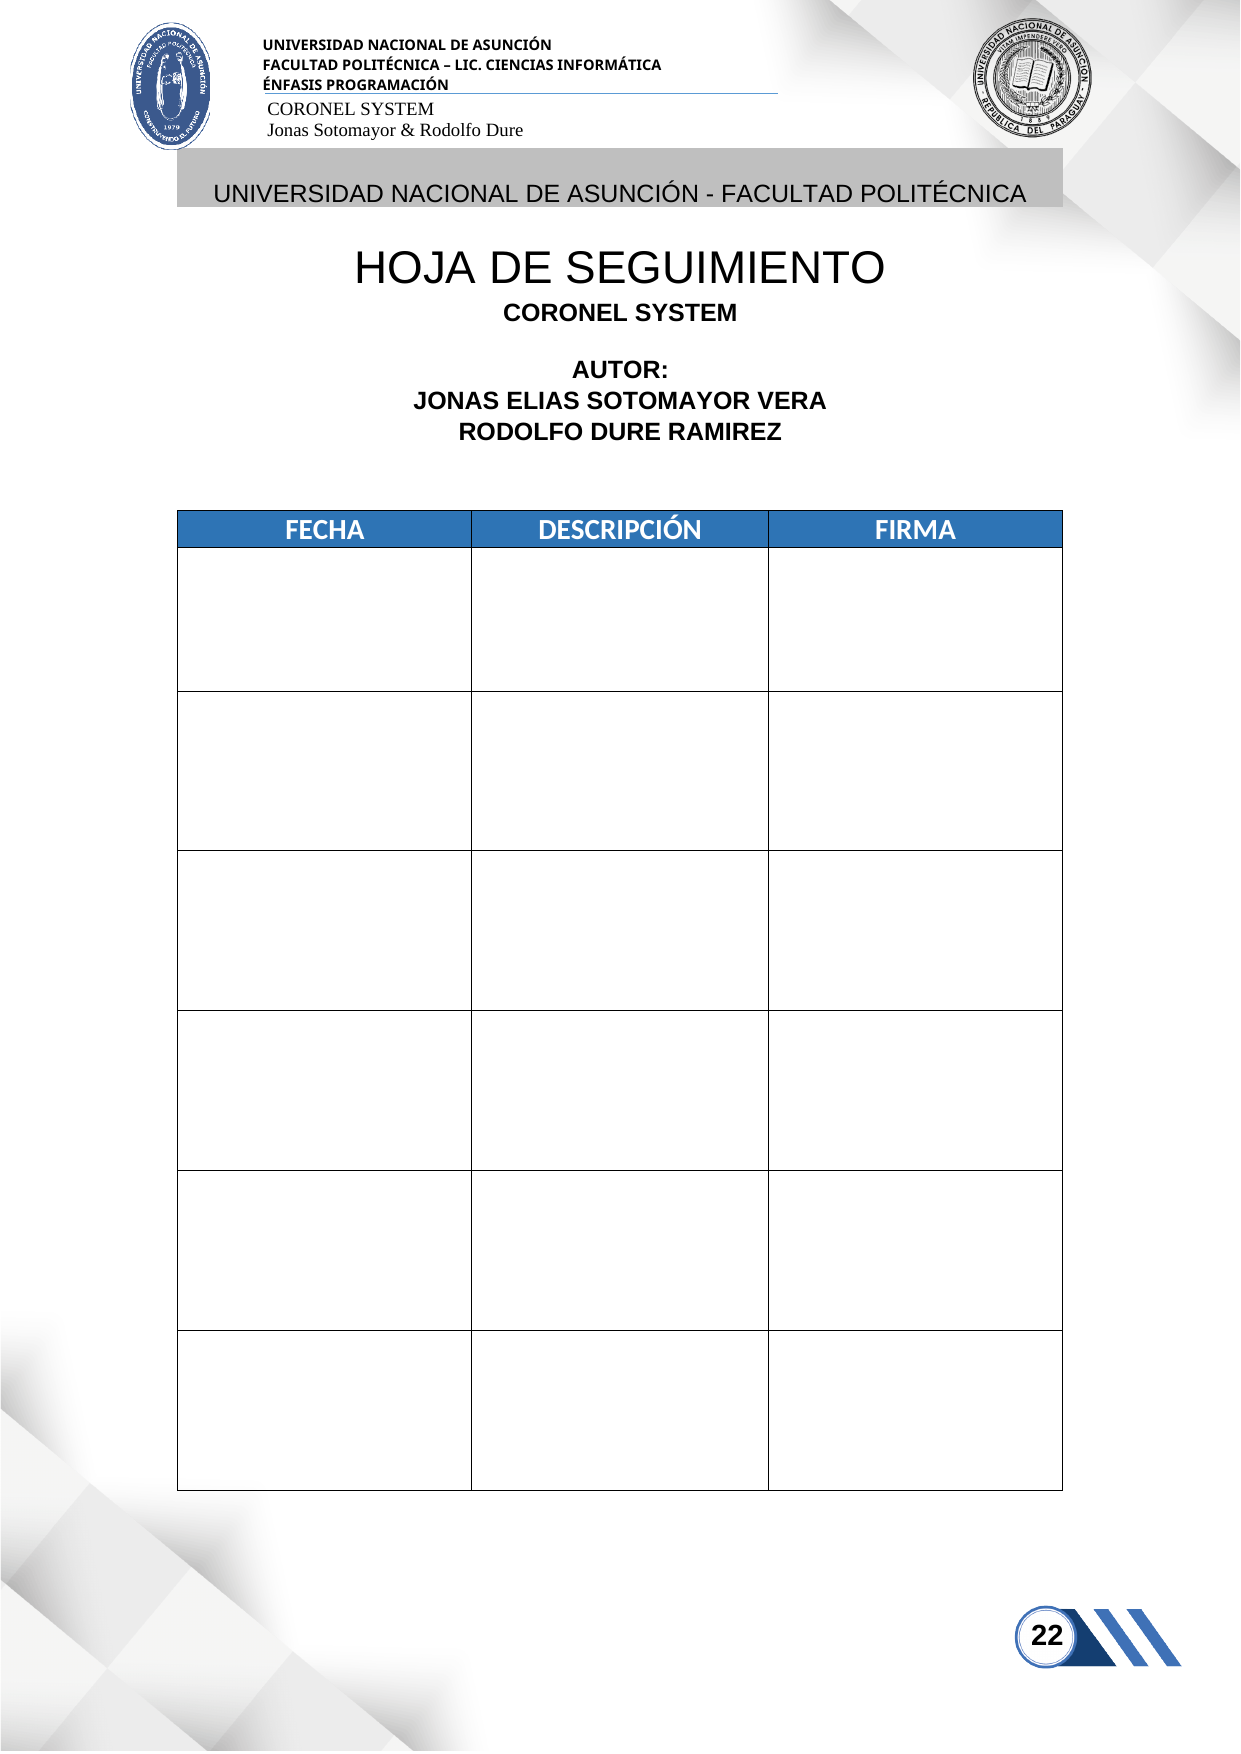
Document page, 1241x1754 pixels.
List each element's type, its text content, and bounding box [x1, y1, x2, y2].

table_cell [769, 1328, 1062, 1487]
table_cell [769, 545, 1062, 688]
table_cell [769, 848, 1062, 1007]
table_cell [178, 1008, 471, 1167]
table_cell [178, 689, 471, 847]
table_header FIRMA [769, 509, 1062, 544]
table_cell [178, 1168, 471, 1327]
table_cell [472, 1168, 768, 1327]
table_cell [178, 545, 471, 688]
table_cell [472, 1328, 768, 1487]
text JONAS ELIAS SOTOMAYOR VERA [177, 383, 1063, 412]
table_cell [178, 1328, 471, 1487]
table_cell [472, 689, 768, 847]
text HOJA DE SEGUIMIENTO [177, 238, 1063, 291]
picture [128, 22, 210, 148]
text AUTOR: [177, 352, 1063, 381]
table_cell [769, 689, 1062, 847]
text CORONEL SYSTEM [177, 295, 1063, 324]
text RODOLFO DURE RAMIREZ [177, 414, 1063, 443]
table_cell [472, 848, 768, 1007]
picture [1005, 1600, 1185, 1674]
text UNIVERSIDAD NACIONAL DE ASUNCIÓN - FACULTAD POLITÉCNICA [177, 148, 1063, 205]
picture [355, 0, 1241, 492]
table_header DESCRIPCIÓN [472, 509, 768, 544]
table_cell [178, 848, 471, 1007]
table_cell [472, 545, 768, 688]
table_cell [769, 1008, 1062, 1167]
table_header FECHA [178, 509, 471, 544]
picture [2, 1259, 887, 1751]
table_cell [769, 1168, 1062, 1327]
table_cell [472, 1008, 768, 1167]
